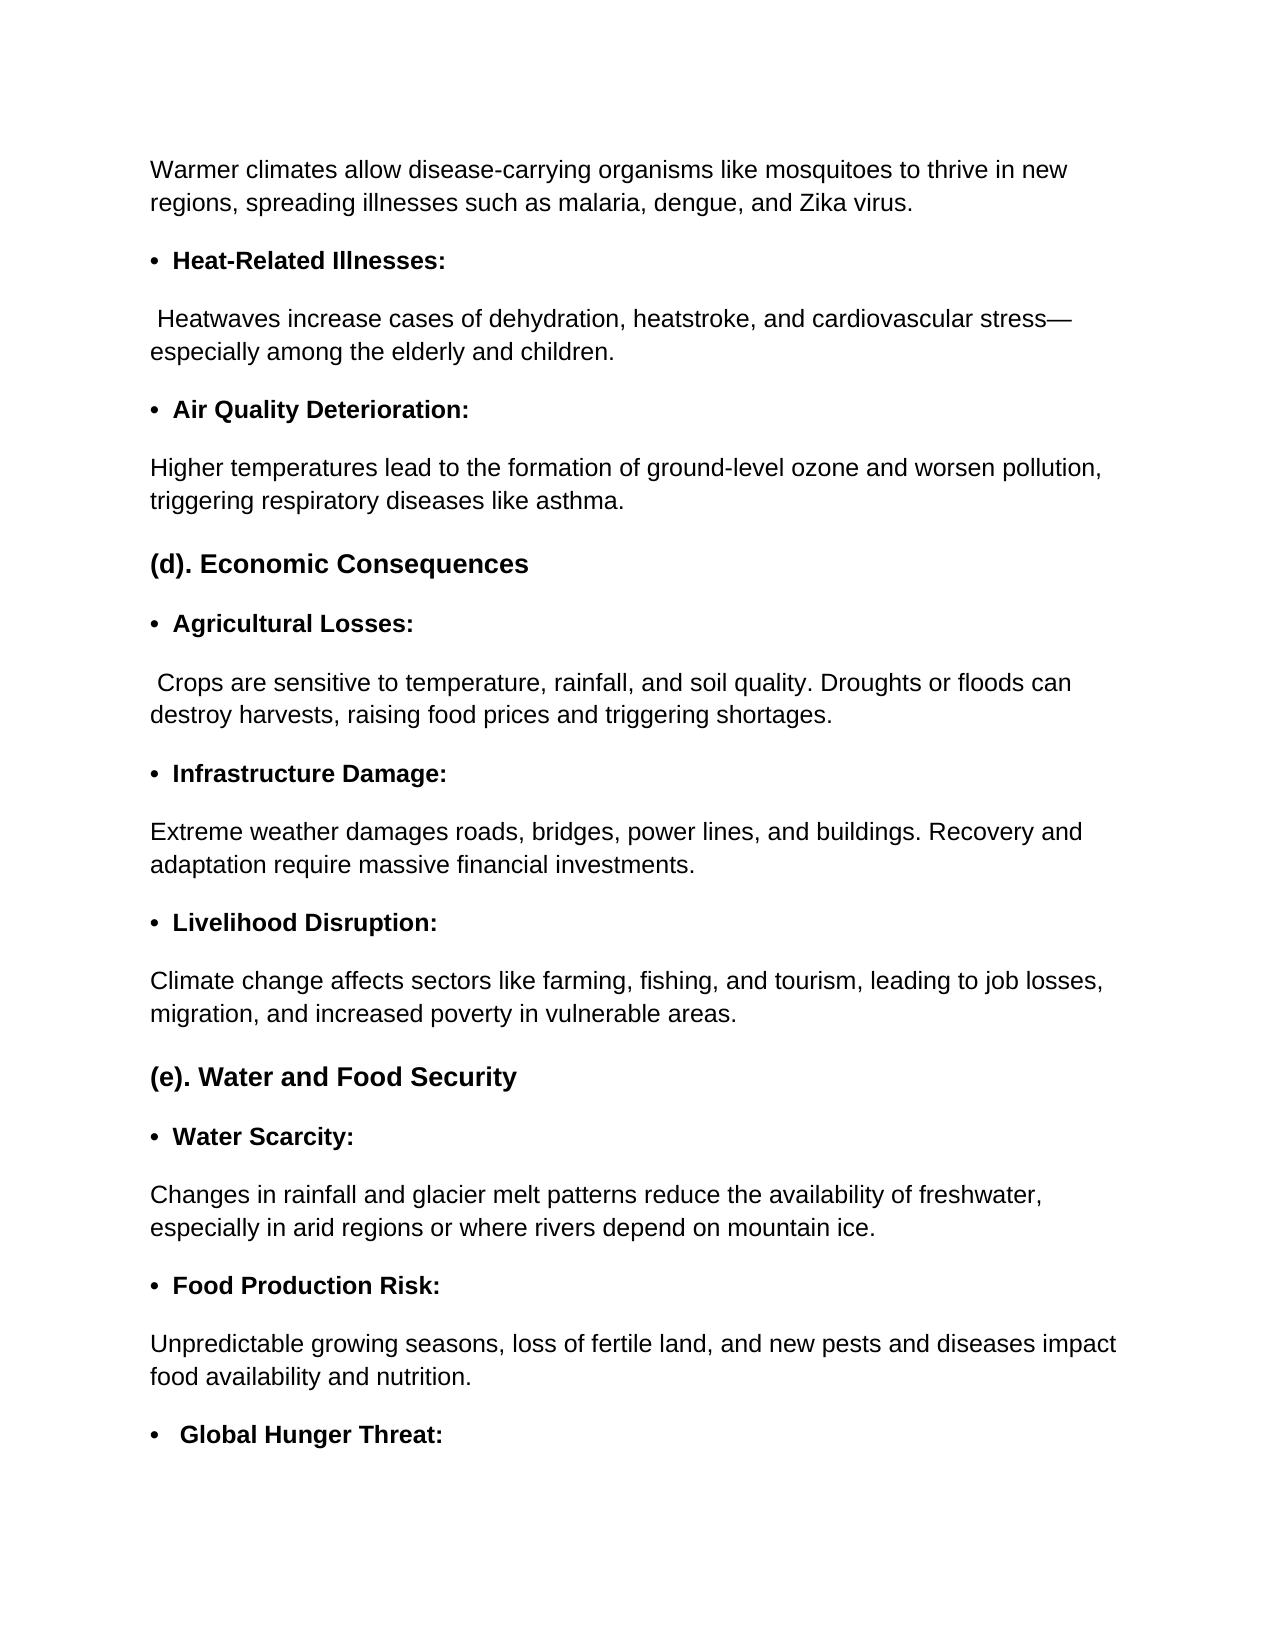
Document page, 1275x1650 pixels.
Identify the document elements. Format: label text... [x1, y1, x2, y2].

text Extreme weather damages roads, bridges, power lines, and buildings. Recovery and adaptation require massive financial investments. [150, 817, 1125, 878]
text Heatwaves increase cases of dehydration, heatstroke, and cardiovascular stress—especially among the elderly and children. [150, 304, 1125, 366]
text Changes in rainfall and glacier melt patterns reduce the availability of freshwater, especially in arid regions or where rivers depend on mountain ice. [150, 1180, 1125, 1242]
text • Global Hunger Threat: [150, 1420, 1125, 1449]
text Crops are sensitive to temperature, rainfall, and soil quality. Droughts or floods can destroy harvests, raising food prices and triggering shortages. [150, 667, 1125, 729]
subtitle (d). Economic Consequences [150, 548, 1125, 580]
text • Livelihood Disruption: [150, 908, 1125, 936]
text • Heat-Related Illnesses: [150, 246, 1125, 275]
text • Air Quality Deterioration: [150, 395, 1125, 424]
text • Agricultural Losses: [150, 609, 1125, 638]
text Unpredictable growing seasons, loss of fertile land, and new pests and diseases impact food availability and nutrition. [150, 1329, 1125, 1391]
subtitle (e). Water and Food Security [150, 1061, 1125, 1092]
text Higher temperatures lead to the formation of ground-level ozone and worsen pollution, triggering respiratory diseases like asthma. [150, 453, 1125, 515]
text Climate change affects sectors like farming, fishing, and tourism, leading to job losses, migration, and increased poverty in vulnerable areas. [150, 966, 1125, 1027]
text • Infrastructure Damage: [150, 758, 1125, 787]
text • Water Scarcity: [150, 1122, 1125, 1151]
text • Food Production Risk: [150, 1271, 1125, 1299]
text Warmer climates allow disease-carrying organisms like mosquitoes to thrive in new regions, spreading illnesses such as malaria, dengue, and Zika virus. [150, 155, 1125, 217]
